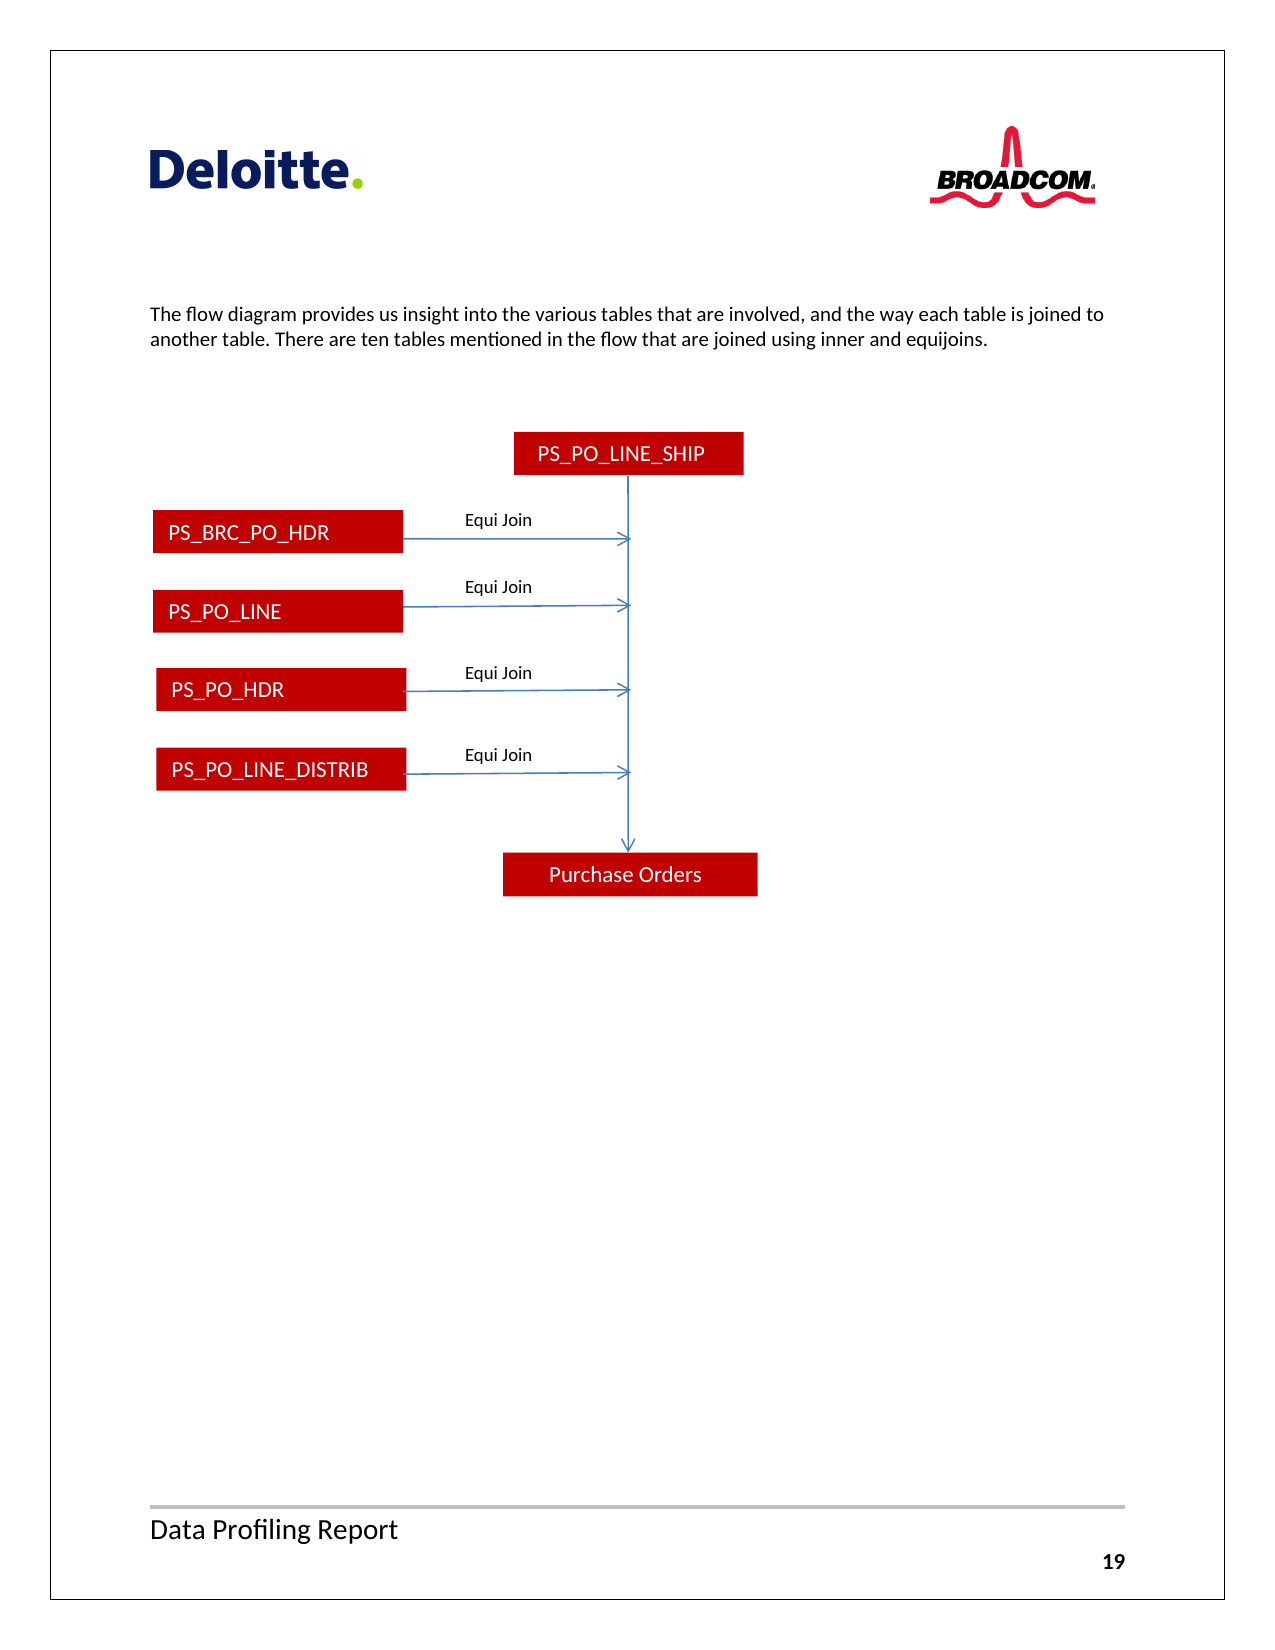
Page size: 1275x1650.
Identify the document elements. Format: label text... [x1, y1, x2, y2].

picture [929, 126, 1096, 208]
picture [150, 150, 363, 189]
text The flow diagram provides us insight into the various tables that are involved, and the way each table is joined to another table. There are ten tables mentioned in the flow that are joined using inner and equijoins. [150, 301, 1125, 352]
